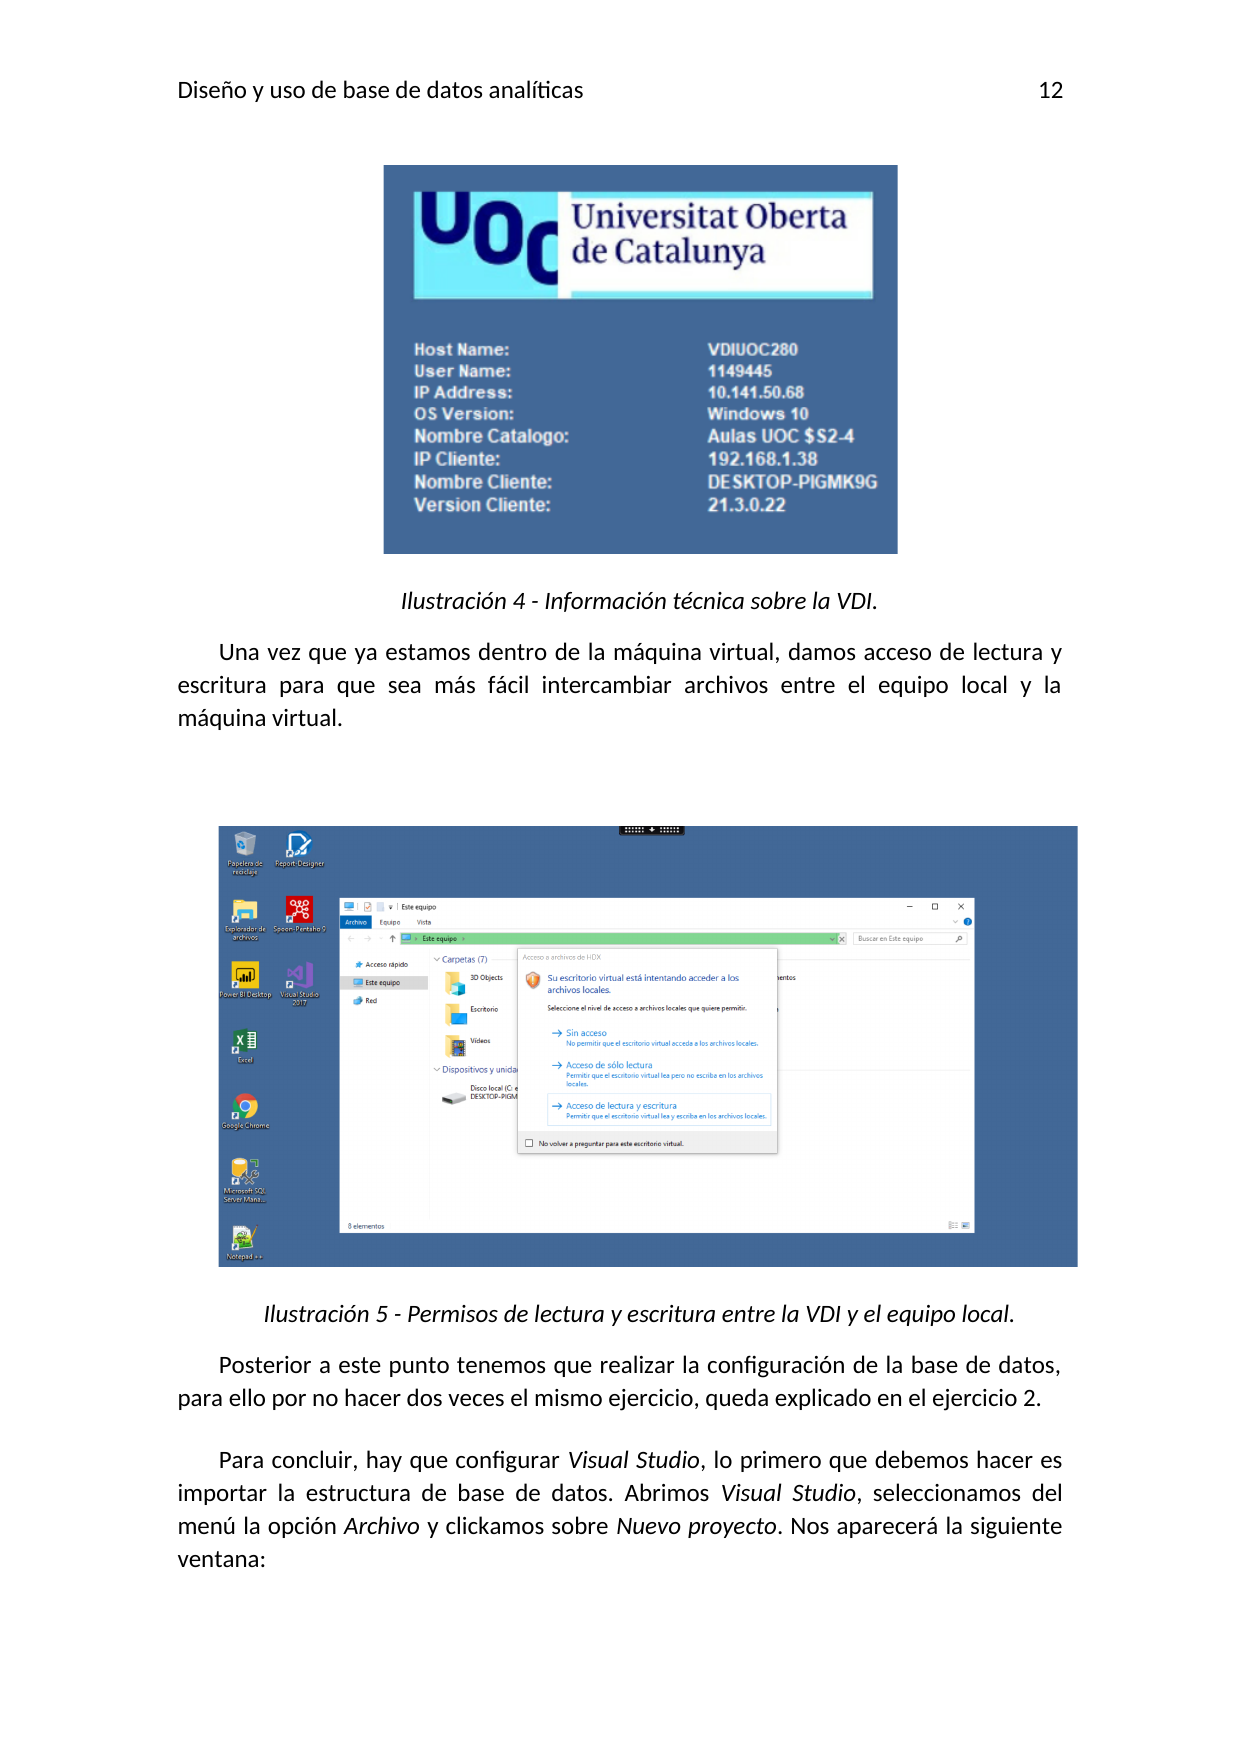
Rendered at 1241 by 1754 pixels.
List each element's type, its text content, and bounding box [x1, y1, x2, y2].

text Para concluir, hay que configurar Visual Studio, lo primero que debemos hacer es importar la estructura de base de datos. Abrimos Visual Studio, seleccionamos del menú la opción Archivo y clickamos sobre Nuevo proyecto. Nos aparecerá la siguiente ventana: [177, 1445, 1063, 1574]
picture [383, 165, 898, 554]
picture [218, 826, 1078, 1267]
text Una vez que ya estamos dentro de la máquina virtual, damos acceso de lectura y escritura para que sea más fácil intercambiar archivos entre el equipo local y la máquina virtual. [177, 637, 1063, 733]
text Posterior a este punto tenemos que realizar la configuración de la base de datos, para ello por no hacer dos veces el mismo ejercicio, queda explicado en el ejercicio 2. [177, 1350, 1063, 1413]
